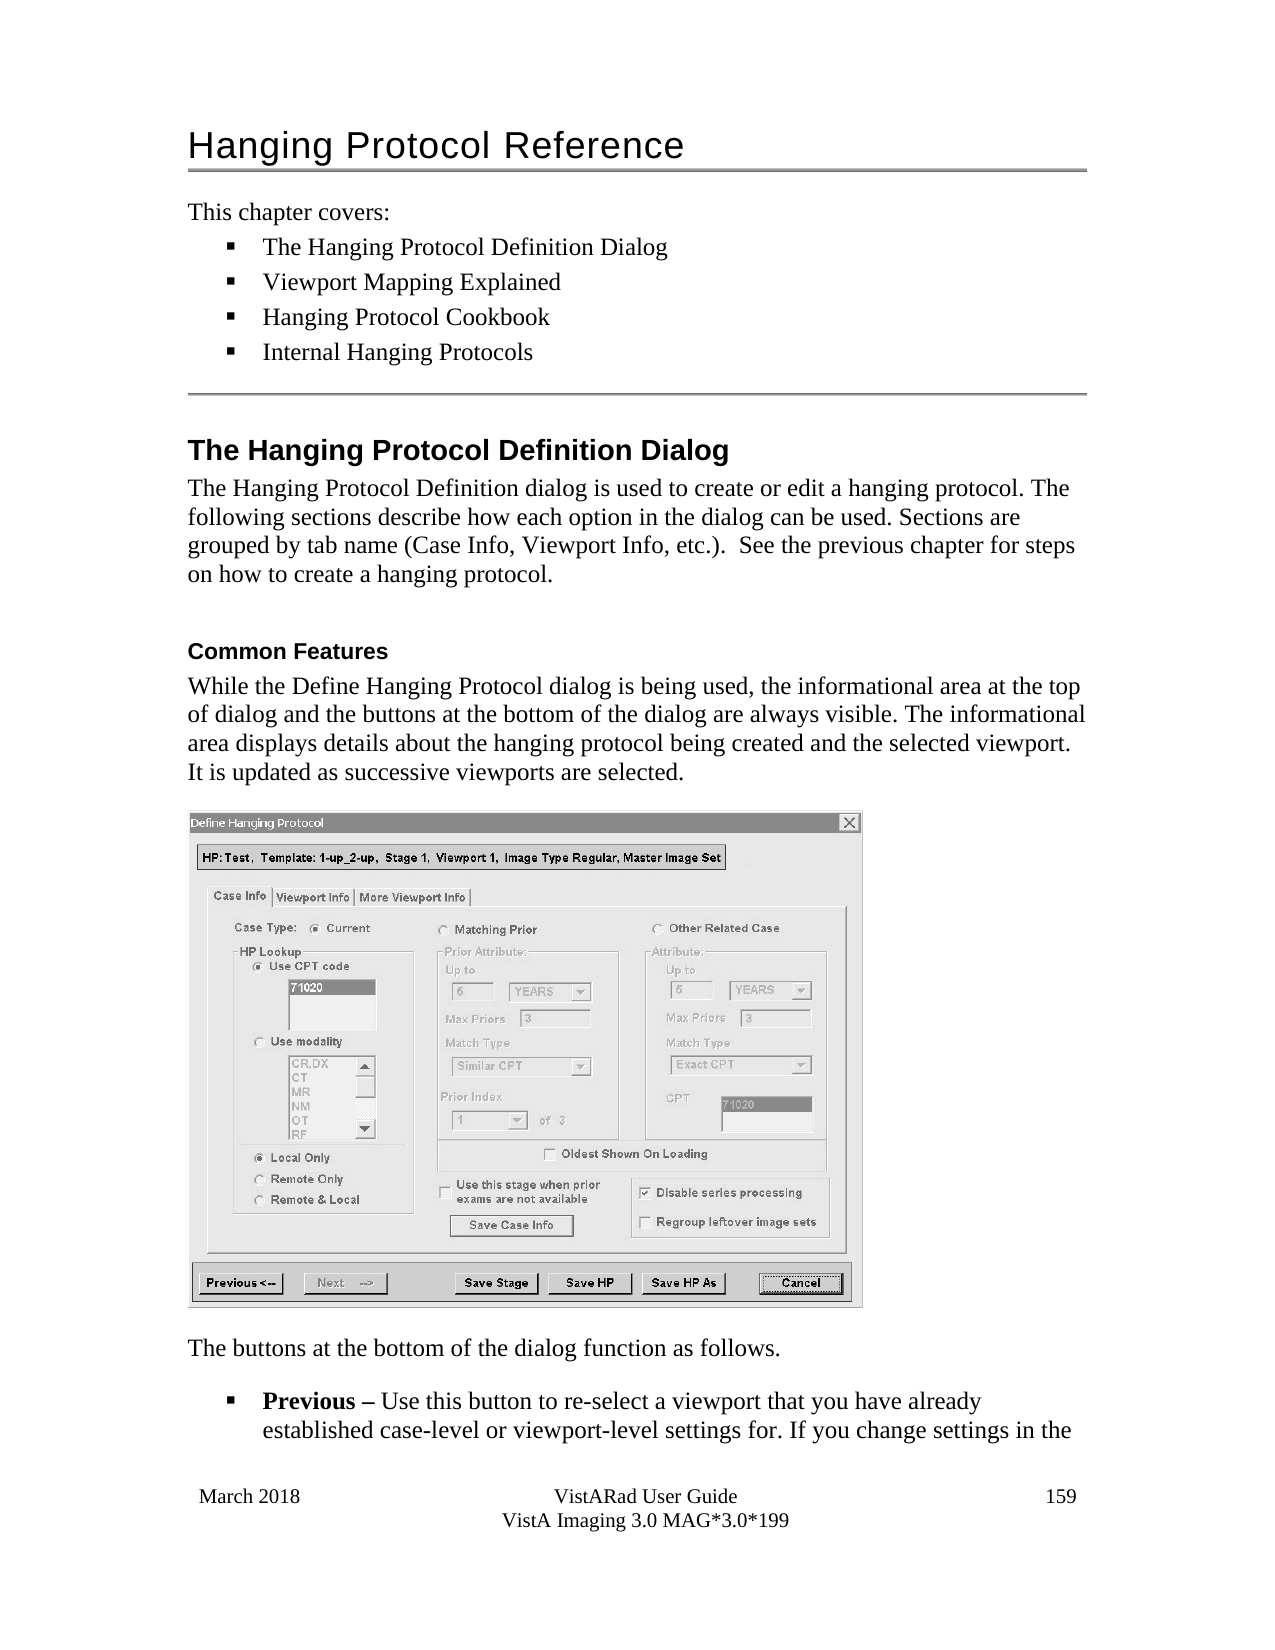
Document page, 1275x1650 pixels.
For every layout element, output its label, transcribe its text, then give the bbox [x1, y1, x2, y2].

list Hanging Protocol Cookbook [225, 302, 1087, 330]
text The buttons at the bottom of the dialog function as follows. [187, 1333, 1087, 1361]
text The Hanging Protocol Definition dialog is used to create or edit a hanging protocol. The following sections describe how each option in the dialog can be used. Sections are grouped by tab name (Case Info, Viewport Info, etc.). See the previous chapter for steps on how to create a hanging protocol. [187, 473, 1087, 588]
text While the Define Hanging Protocol dialog is being used, the informational area at the top of dialog and the buttons at the bottom of the dialog are always visible. The informational area displays details about the hanging protocol being created and the selected viewport. It is updated as successive viewports are selected. [187, 671, 1087, 786]
text This chapter covers: [187, 197, 1087, 225]
subtitle Hanging Protocol Reference [187, 123, 1087, 172]
subtitle Common Features [187, 638, 1087, 664]
list Internal Hanging Protocols [225, 337, 1087, 365]
list The Hanging Protocol Definition Dialog [225, 232, 1087, 260]
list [225, 1386, 1087, 1444]
subtitle The Hanging Protocol Definition Dialog [187, 433, 1087, 467]
list Viewport Mapping Explained [225, 267, 1087, 295]
